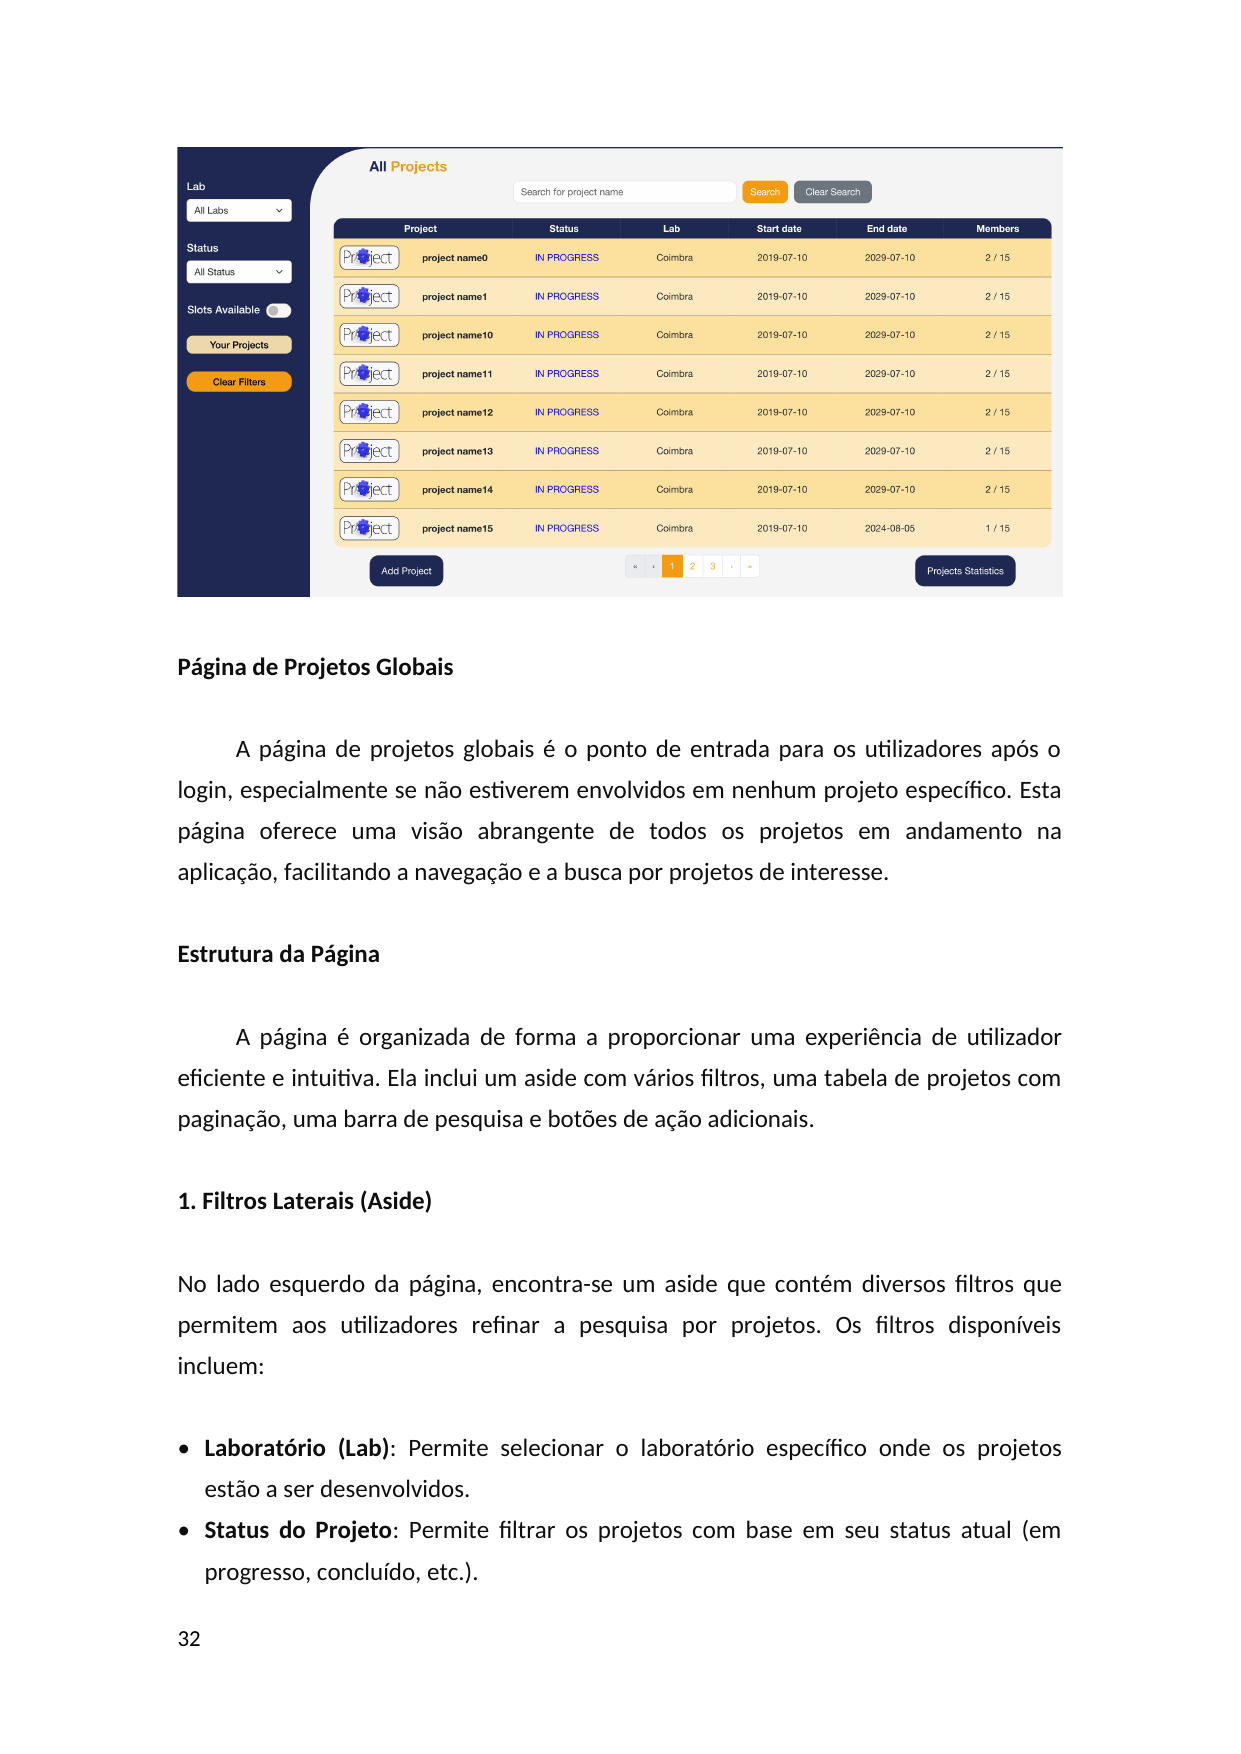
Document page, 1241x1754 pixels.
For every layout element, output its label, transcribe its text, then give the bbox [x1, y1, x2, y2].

text • Laboratório (Lab): Permite selecionar o laboratório específico onde os projetos estão a ser desenvolvidos. [177, 1432, 1063, 1504]
picture [177, 147, 1063, 597]
text A página de projetos globais é o ponto de entrada para os utilizadores após o login, especialmente se não estiverem envolvidos em nenhum projeto específico. Esta página oferece uma visão abrangente de todos os projetos em andamento na aplicação, facilitando a navegação e a busca por projetos de interesse. [177, 733, 1063, 887]
text A página é organizada de forma a proporcionar uma experiência de utilizador eficiente e intuitiva. Ela inclui um aside com vários filtros, uma tabela de projetos com paginação, uma barra de pesquisa e botões de ação adicionais. [177, 1021, 1063, 1134]
text Página de Projetos Globais [177, 606, 1063, 681]
text • Status do Projeto: Permite filtrar os projetos com base em seu status atual (em progresso, concluído, etc.). [177, 1515, 1063, 1586]
text Estrutura da Página [177, 939, 1063, 969]
text No lado esquerdo da página, encontra-se um aside que contém diversos filtros que permitem aos utilizadores refinar a pesquisa por projetos. Os filtros disponíveis incluem: [177, 1268, 1063, 1381]
text 1. Filtros Laterais (Aside) [177, 1186, 1063, 1216]
